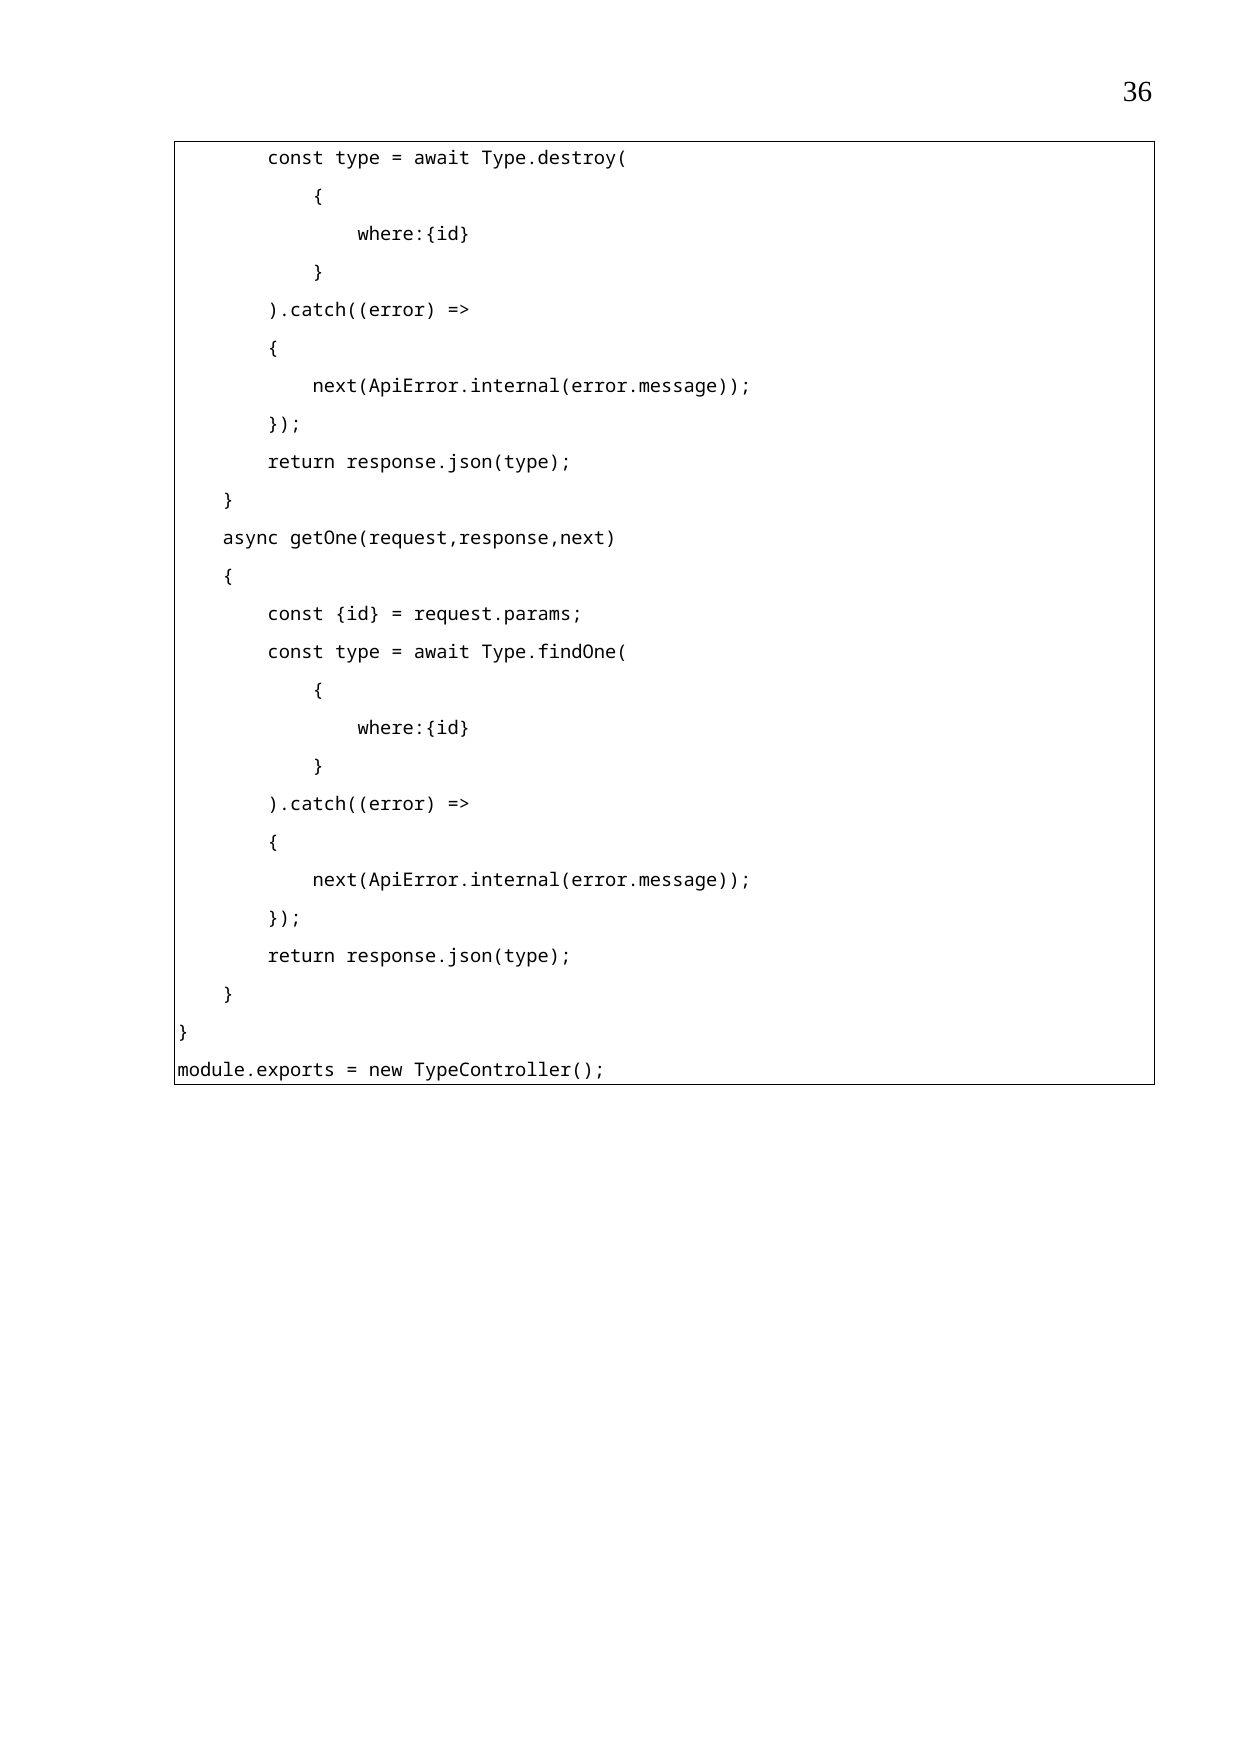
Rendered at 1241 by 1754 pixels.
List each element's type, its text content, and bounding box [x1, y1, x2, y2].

text { [175, 179, 1154, 207]
text const type = await Type.findOne( [175, 635, 1154, 664]
text }); [175, 407, 1154, 436]
text where:{id} [175, 217, 1154, 246]
text return response.json(type); [175, 939, 1154, 968]
text ).catch((error) => [175, 787, 1154, 816]
text } [175, 977, 1154, 1006]
text return response.json(type); [175, 445, 1154, 474]
text const type = await Type.destroy( [175, 142, 1154, 169]
text where:{id} [175, 711, 1154, 740]
text next(ApiError.internal(error.message)); [175, 369, 1154, 398]
text ).catch((error) => [175, 293, 1154, 322]
text { [175, 673, 1154, 702]
text } [175, 749, 1154, 778]
text { [175, 331, 1154, 359]
text }); [175, 901, 1154, 930]
text } [175, 1015, 1154, 1044]
text { [175, 559, 1154, 588]
text { [175, 825, 1154, 854]
text } [175, 255, 1154, 283]
text } [175, 483, 1154, 512]
text module.exports = new TypeController(); [175, 1053, 1154, 1084]
text const {id} = request.params; [175, 597, 1154, 626]
text next(ApiError.internal(error.message)); [175, 863, 1154, 892]
text async getOne(request,response,next) [175, 521, 1154, 550]
